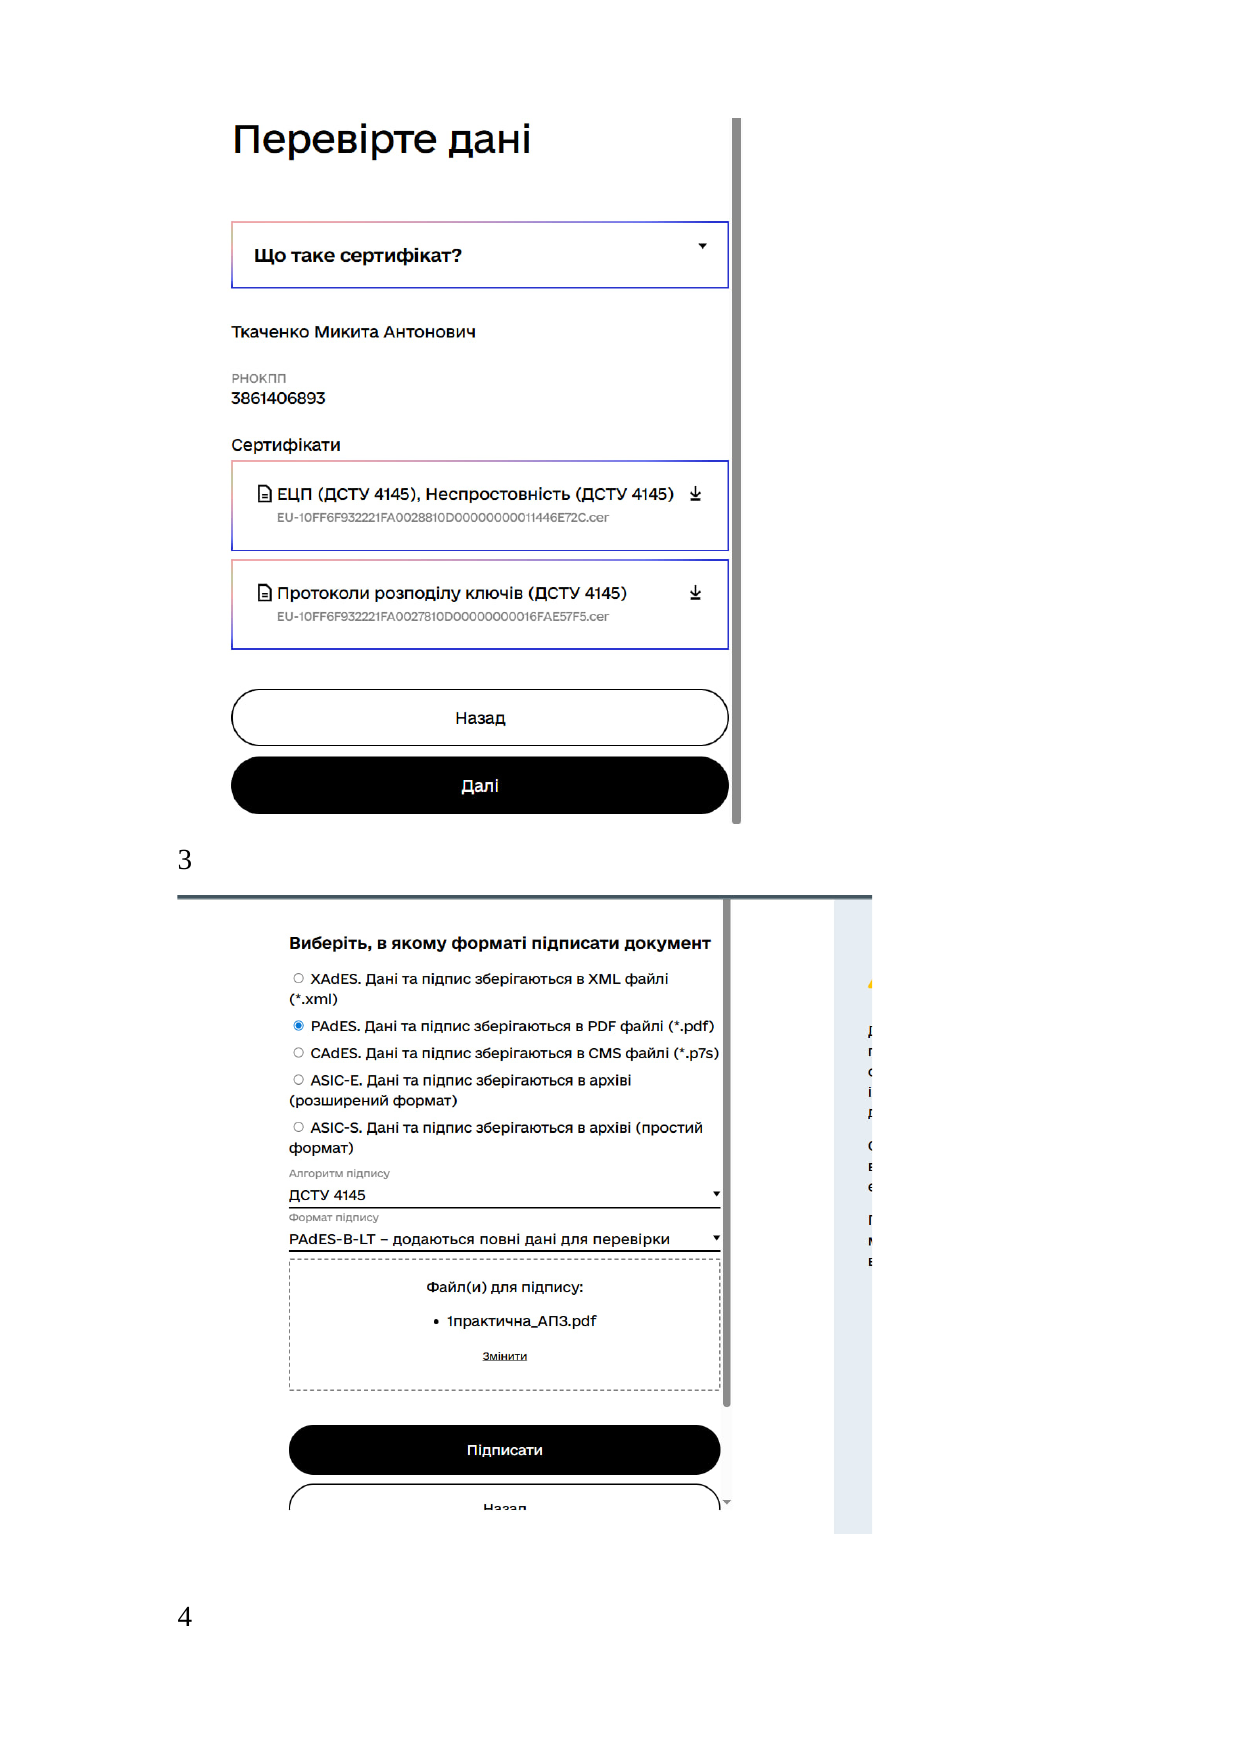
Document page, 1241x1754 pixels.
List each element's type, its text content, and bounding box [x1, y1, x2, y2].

text 3 [177, 842, 1152, 876]
picture [177, 895, 873, 1534]
text 4 [177, 1599, 1152, 1633]
picture [177, 118, 809, 824]
